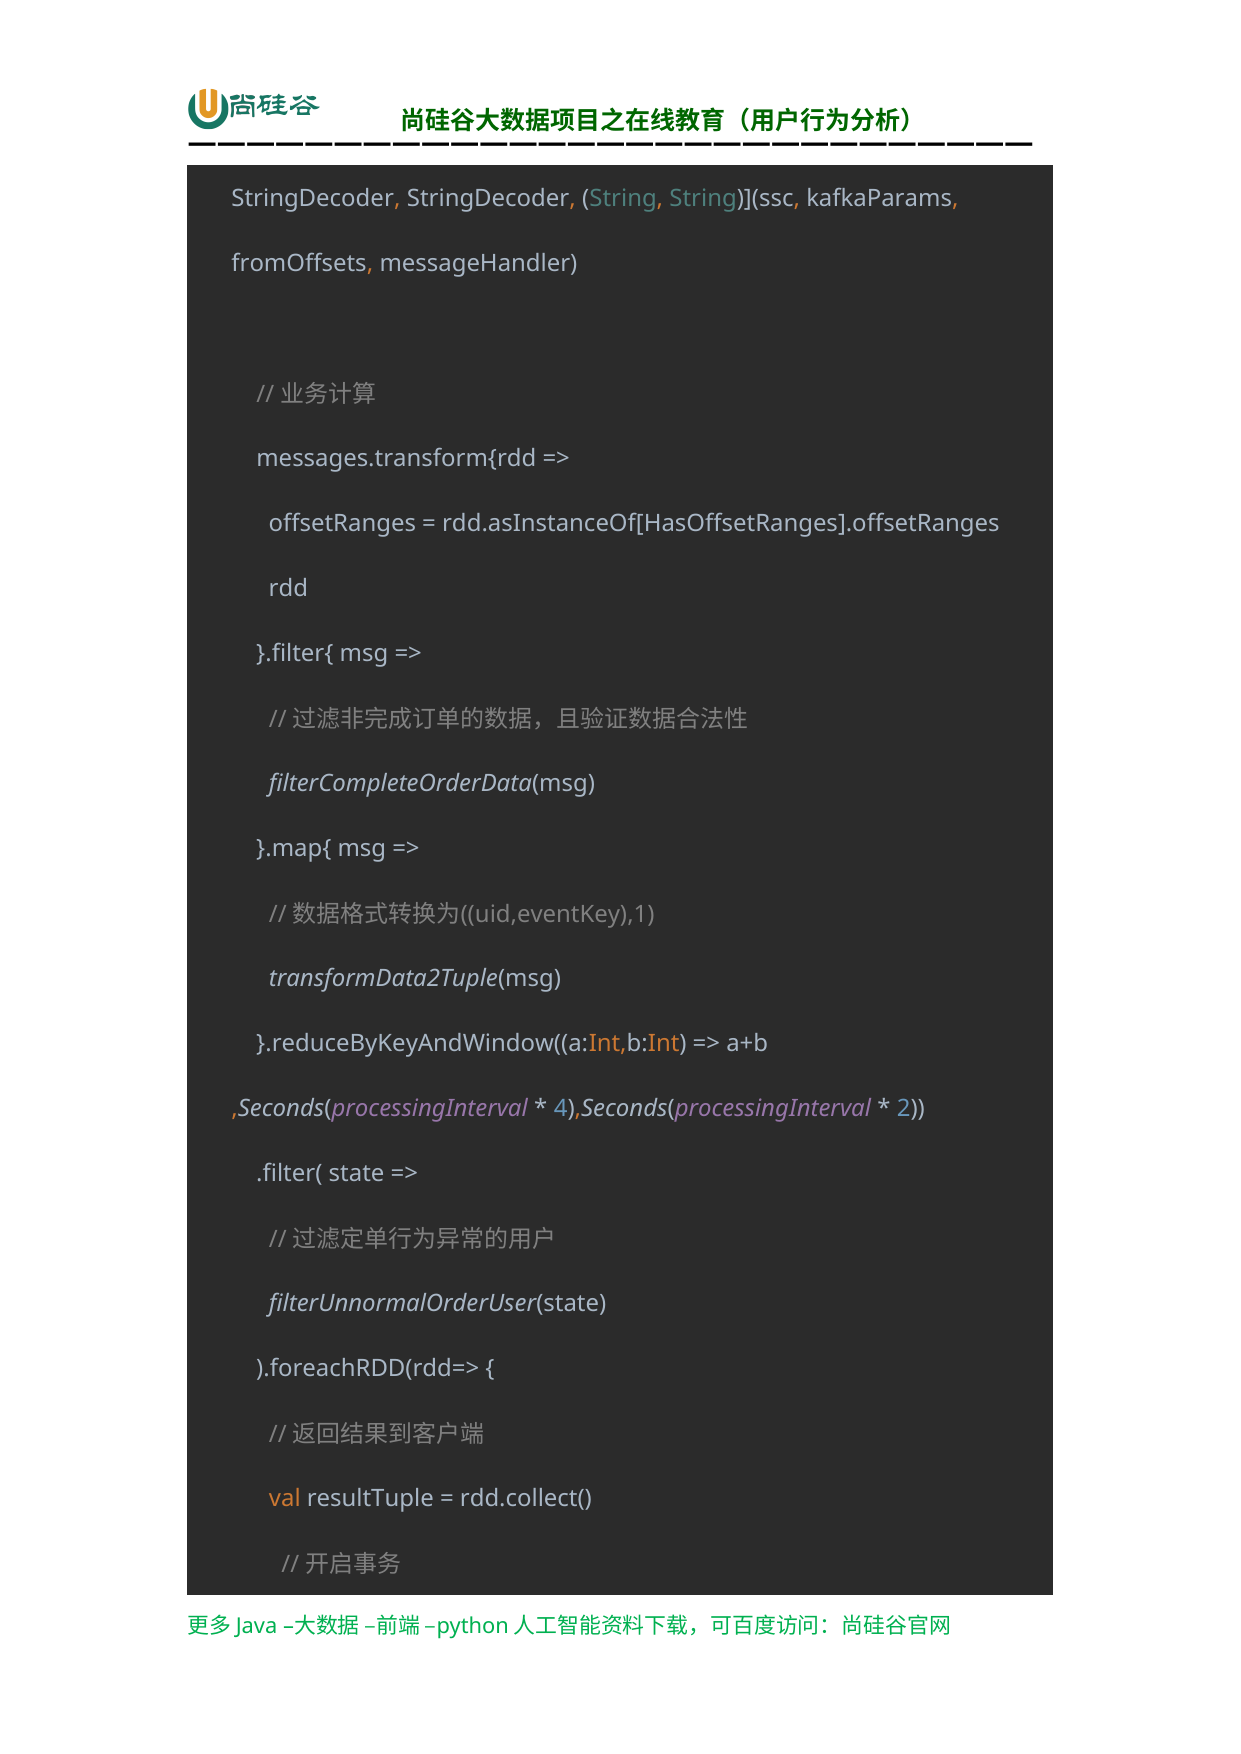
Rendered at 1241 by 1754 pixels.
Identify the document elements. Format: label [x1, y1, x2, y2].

picture [187, 88, 321, 130]
list [187, 165, 1053, 1595]
